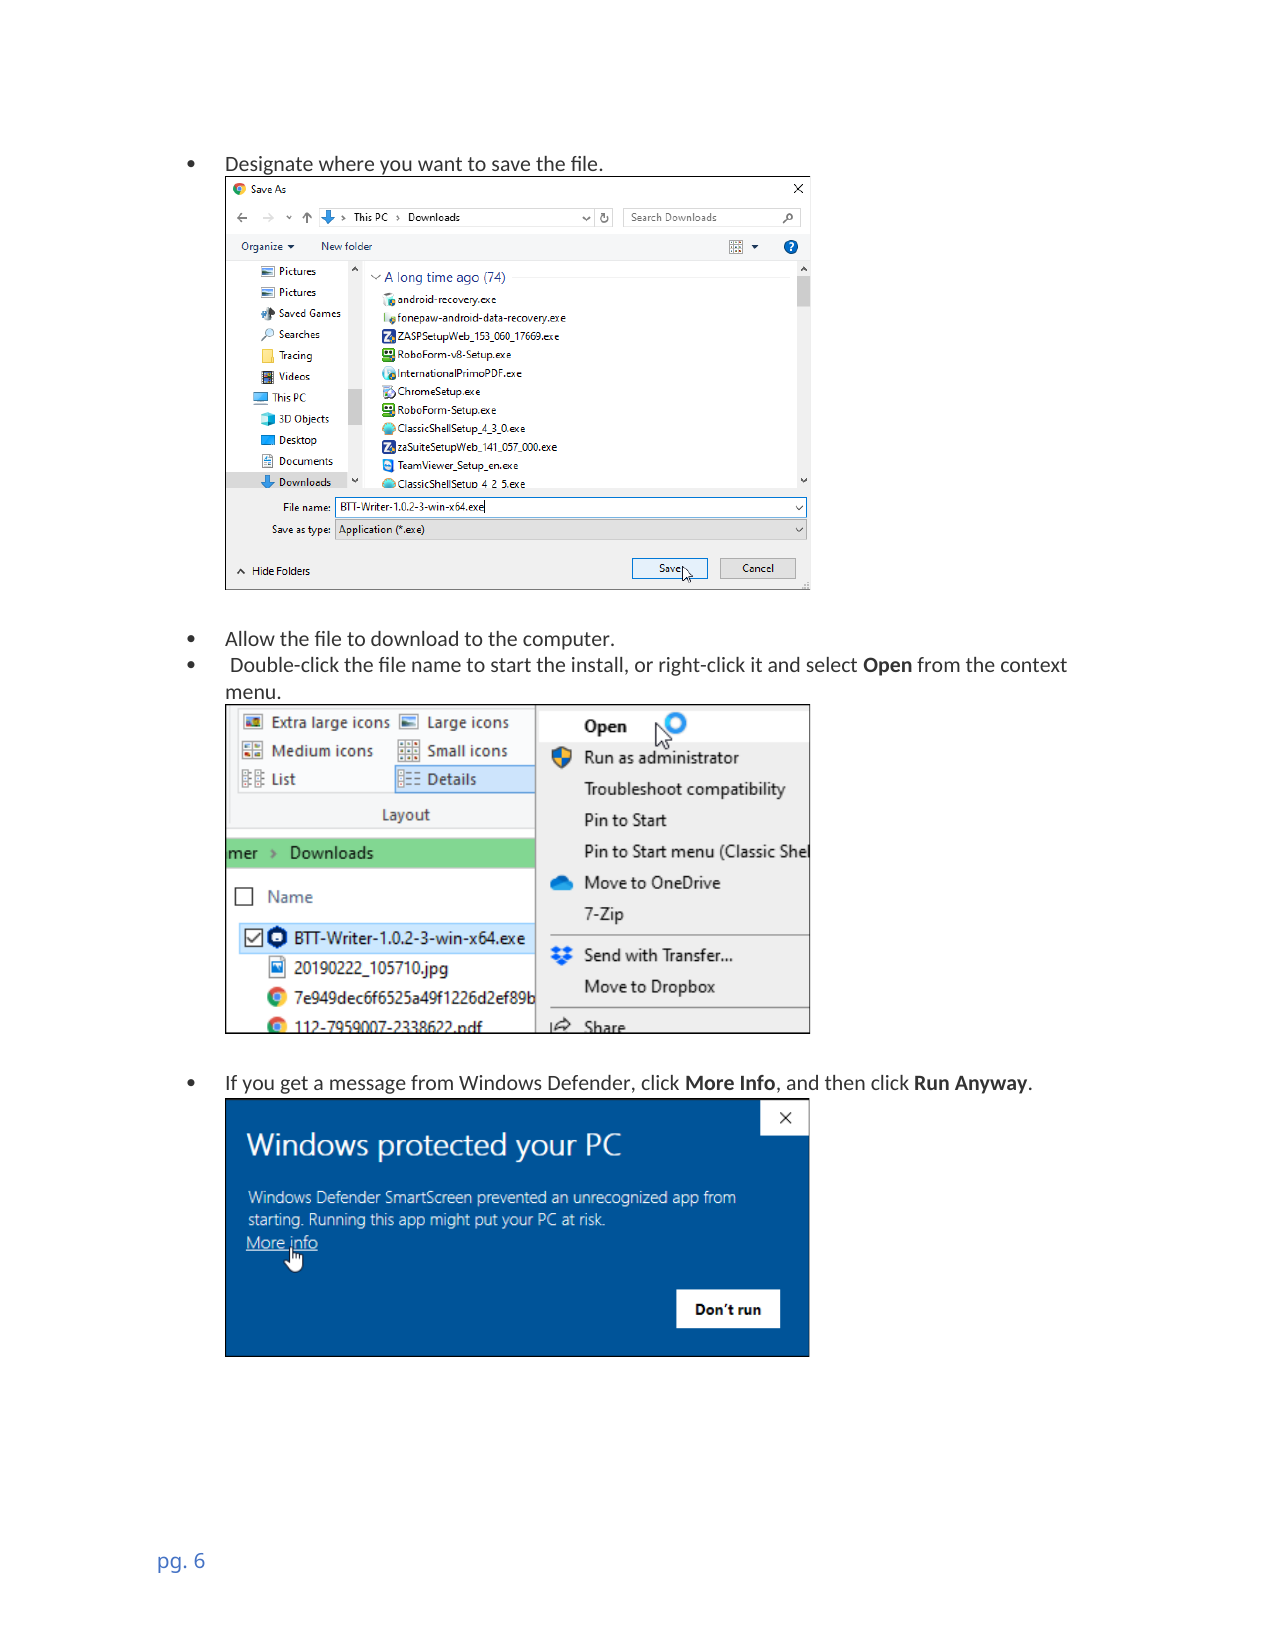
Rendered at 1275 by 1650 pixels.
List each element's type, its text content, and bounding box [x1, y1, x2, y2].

picture [225, 704, 811, 1034]
list Allow the file to download to the computer. [187, 625, 1125, 651]
picture [225, 176, 811, 590]
picture [225, 1098, 810, 1357]
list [187, 1069, 1125, 1385]
